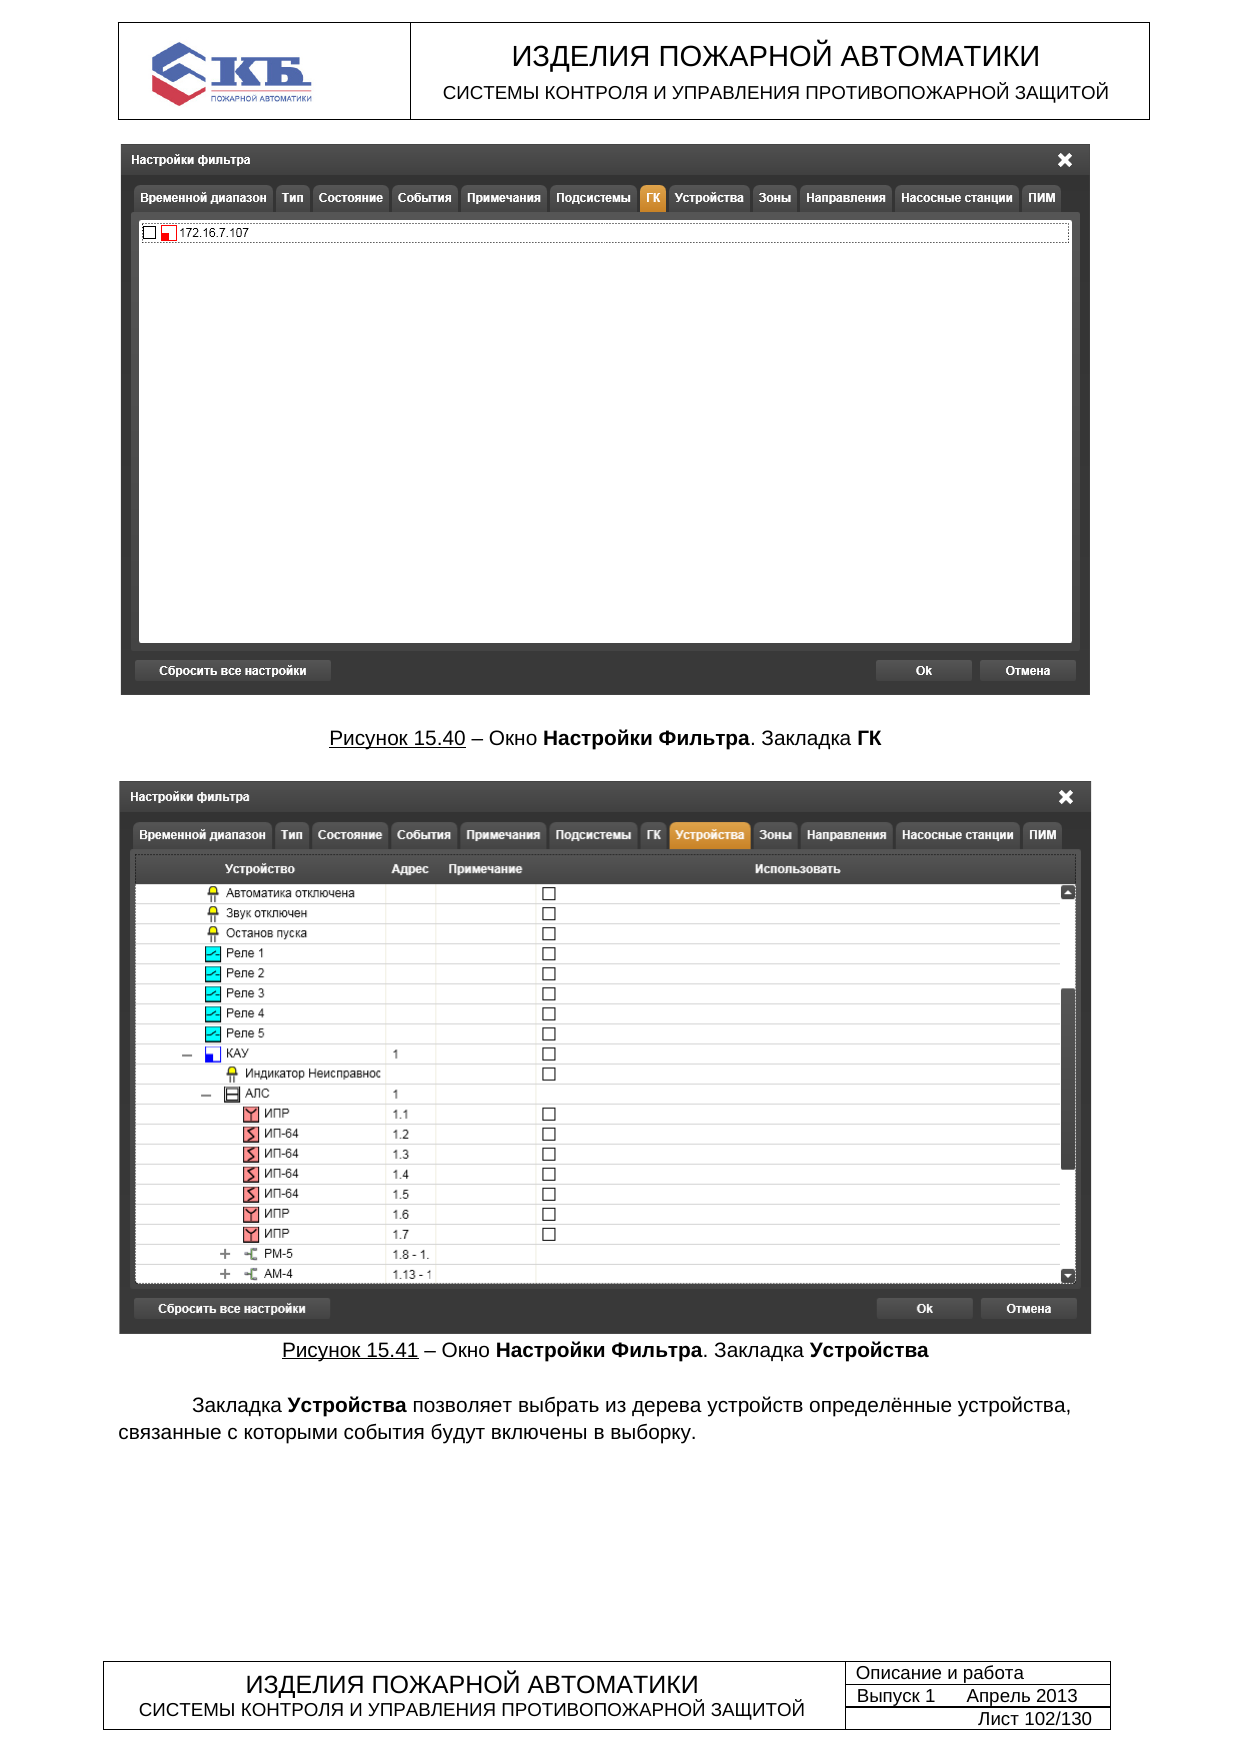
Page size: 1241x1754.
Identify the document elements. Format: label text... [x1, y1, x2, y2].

list Рисунок 15.41 – Окно Настройки Фильтра. Закладка Устройства [118, 1337, 1092, 1361]
picture [120, 144, 1090, 695]
picture [148, 34, 325, 115]
picture [119, 781, 1092, 1334]
list Рисунок 15.40 – Окно Настройки Фильтра. Закладка ГК [118, 726, 1092, 750]
list Закладка Устройства позволяет выбрать из дерева устройств определённые устройства, связанные с которыми события будут включены в выборку. [118, 1392, 1092, 1444]
